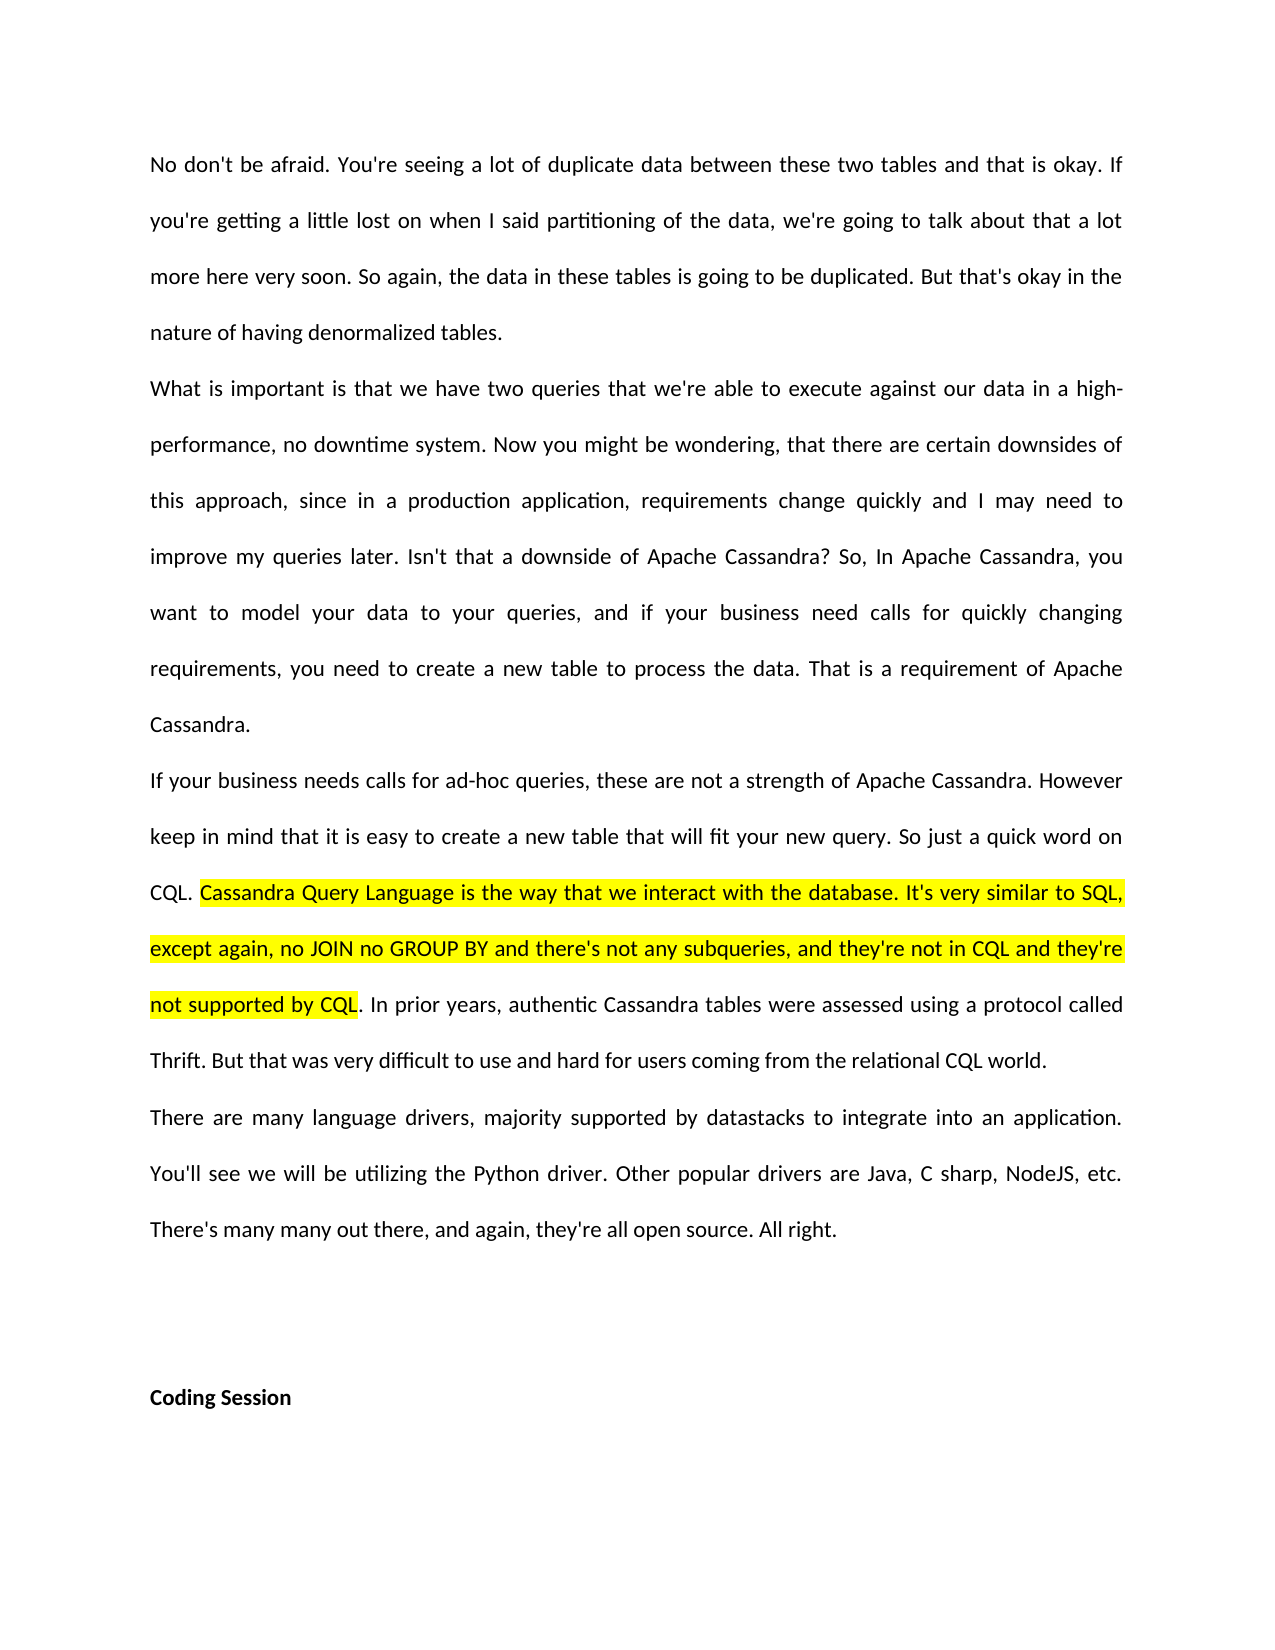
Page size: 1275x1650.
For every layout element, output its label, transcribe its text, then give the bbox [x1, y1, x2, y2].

list If your business needs calls for ad-hoc queries, these are not a strength of Apache Cassandra. However keep in mind that it is easy to create a new table that will fit your new query. So just a quick word on CQL. Cassandra Query Language is the way that we interact with the database. It's very similar to SQL, except again, no JOIN no GROUP BY and there's not any subqueries, and they're not in CQL and they're not supported by CQL. In prior years, authentic Cassandra tables were assessed using a protocol called Thrift. But that was very difficult to use and hard for users coming from the relational CQL world. [150, 963, 1125, 1075]
list Coding Session [150, 1383, 1125, 1411]
list If your business needs calls for ad-hoc queries, these are not a strength of Apache Cassandra. However keep in mind that it is easy to create a new table that will fit your new query. So just a quick word on CQL. Cassandra Query Language is the way that we interact with the database. It's very similar to SQL, except again, no JOIN no GROUP BY and there's not any subqueries, and they're not in CQL and they're not supported by CQL. In prior years, authentic Cassandra tables were assessed using a protocol called Thrift. But that was very difficult to use and hard for users coming from the relational CQL world. [150, 766, 1125, 935]
list No don't be afraid. You're seeing a lot of duplicate data between these two tables and that is okay. If you're getting a little lost on when I said partitioning of the data, we're going to talk about that a lot more here very soon. So again, the data in these tables is going to be duplicated. But that's okay in the nature of having denormalized tables. [150, 150, 1125, 346]
list What is important is that we have two queries that we're able to execute against our data in a high-performance, no downtime system. Now you might be wondering, that there are certain downsides of this approach, since in a production application, requirements change quickly and I may need to improve my queries later. Isn't that a downside of Apache Cassandra? So, In Apache Cassandra, you want to model your data to your queries, and if your business need calls for quickly changing requirements, you need to create a new table to process the data. That is a requirement of Apache Cassandra. [150, 374, 1125, 738]
list There are many language drivers, majority supported by datastacks to integrate into an application. You'll see we will be utilizing the Python driver. Other popular drivers are Java, C sharp, NodeJS, etc. There's many many out there, and again, they're all open source. All right. [150, 1103, 1125, 1243]
